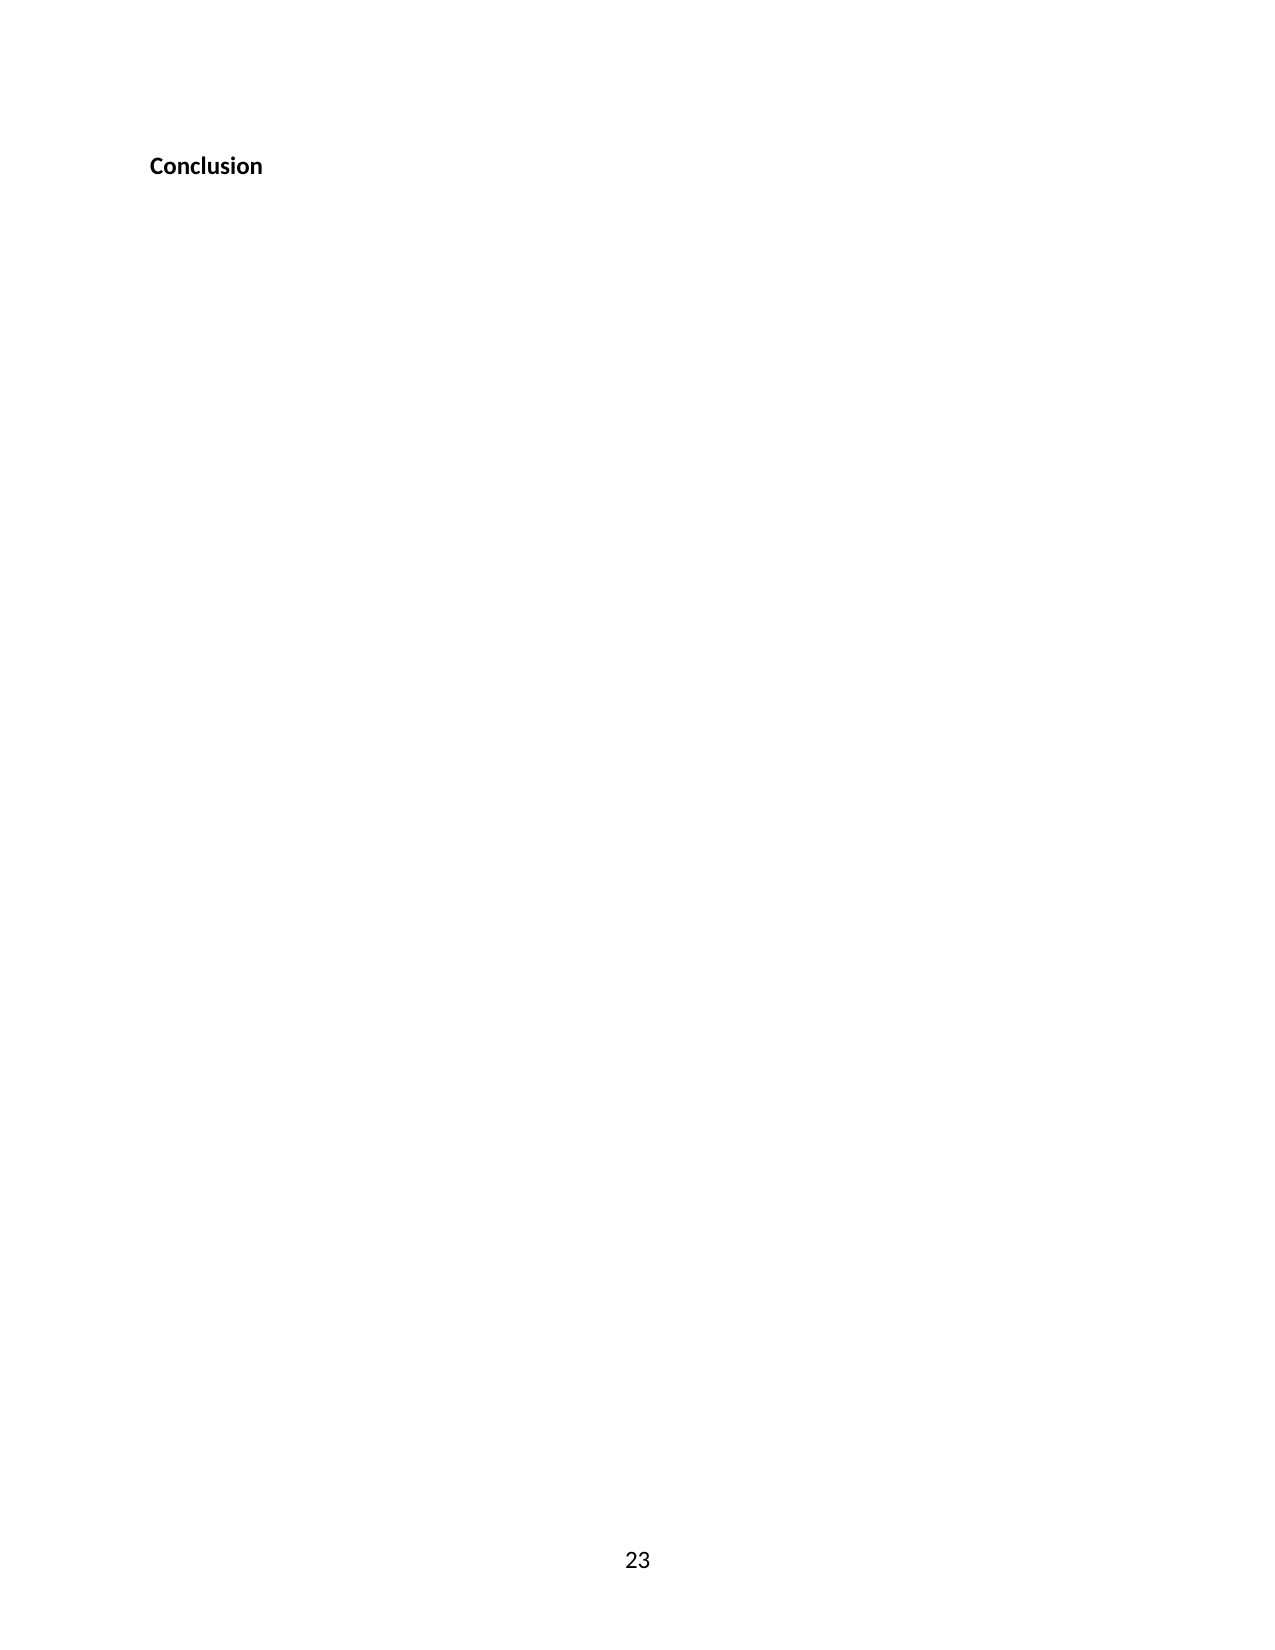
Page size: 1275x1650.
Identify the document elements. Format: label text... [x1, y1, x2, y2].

text Conclusion [150, 150, 1125, 181]
